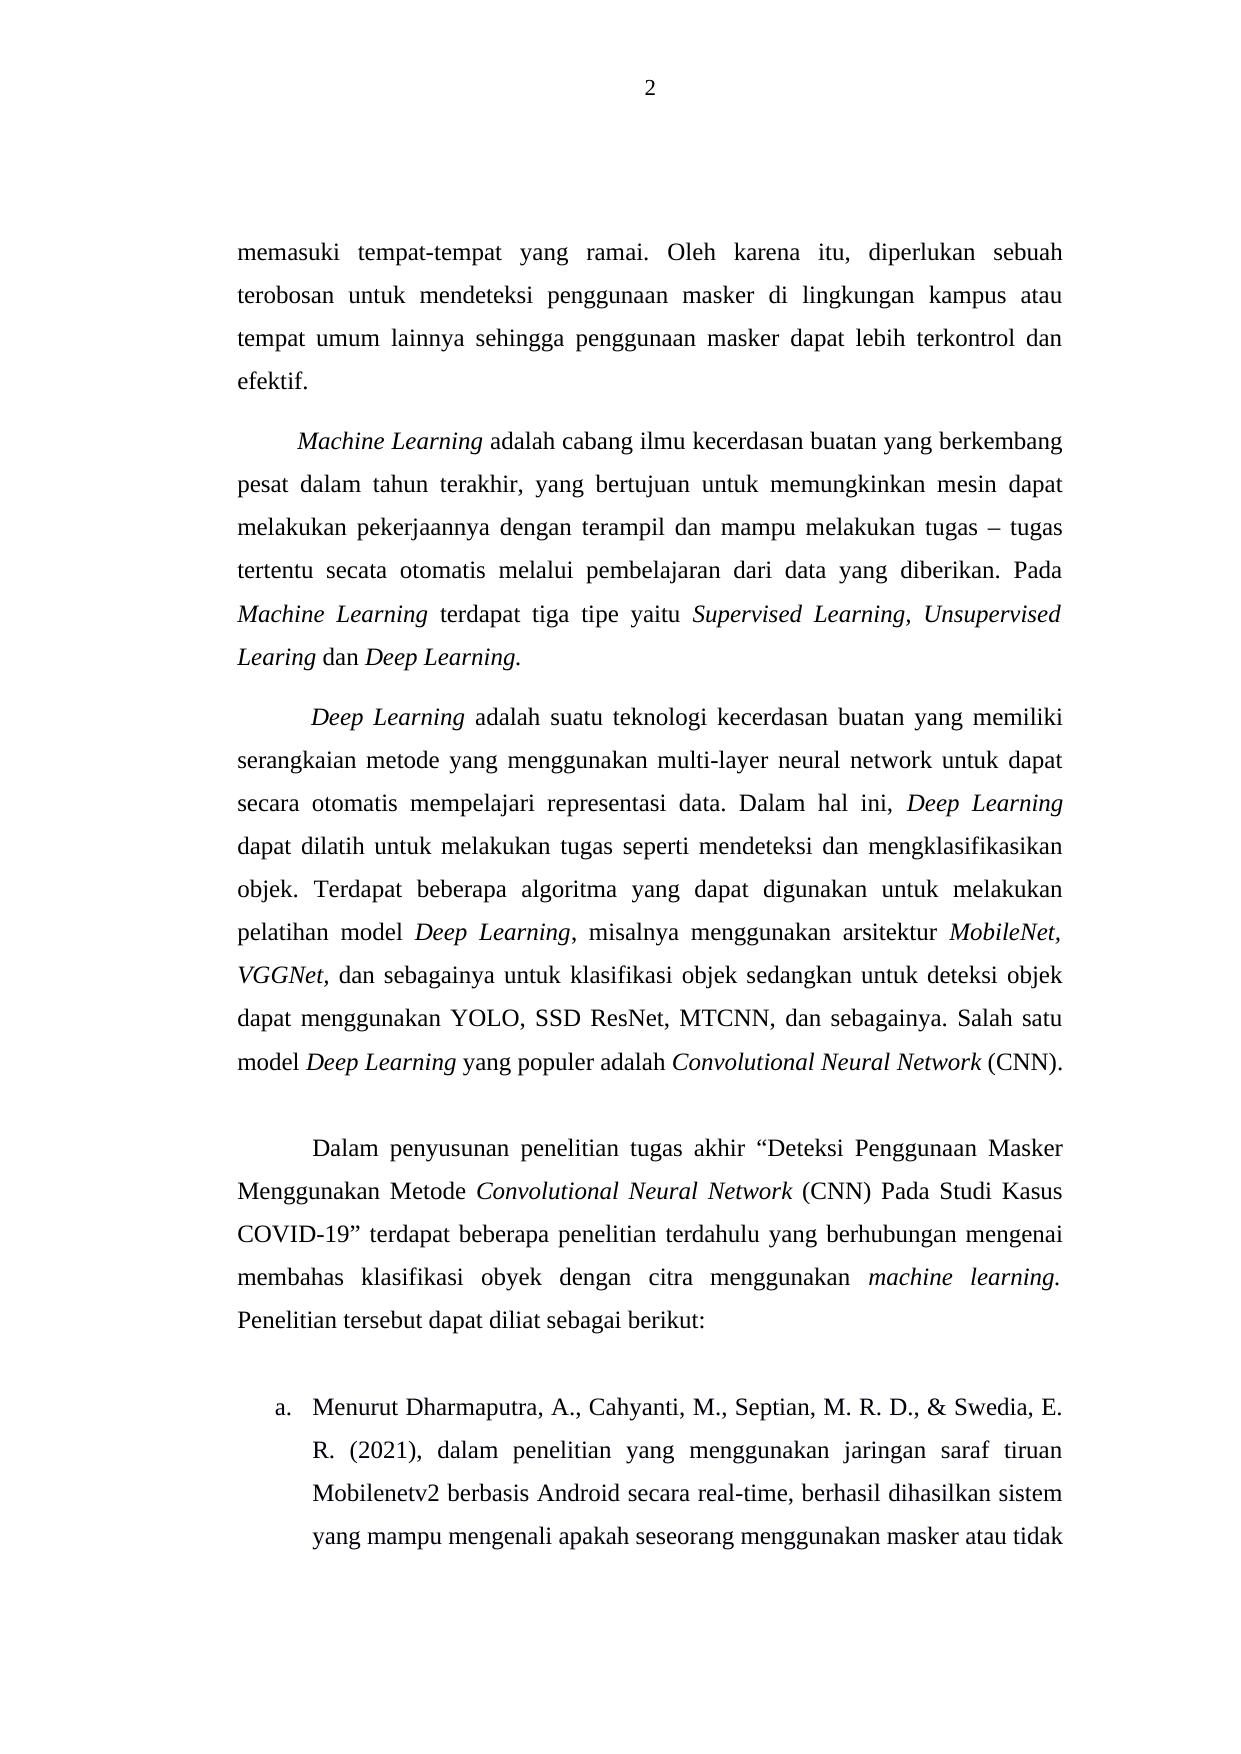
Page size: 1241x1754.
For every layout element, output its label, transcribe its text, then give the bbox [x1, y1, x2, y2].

text Machine Learning adalah cabang ilmu kecerdasan buatan yang berkembang pesat dalam tahun terakhir, yang bertujuan untuk memungkinkan mesin dapat melakukan pekerjaannya dengan terampil dan mampu melakukan tugas – tugas tertentu secata otomatis melalui pembelajaran dari data yang diberikan. Pada Machine Learning terdapat tiga tipe yaitu Supervised Learning, Unsupervised Learing dan Deep Learning. [237, 426, 1063, 671]
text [237, 237, 1063, 395]
text Deep Learning adalah suatu teknologi kecerdasan buatan yang memiliki serangkaian metode yang menggunakan multi-layer neural network untuk dapat secara otomatis mempelajari representasi data. Dalam hal ini, Deep Learning dapat dilatih untuk melakukan tugas seperti mendeteksi dan mengklasifikasikan objek. Terdapat beberapa algoritma yang dapat digunakan untuk melakukan pelatihan model Deep Learning, misalnya menggunakan arsitektur MobileNet, VGGNet, dan sebagainya untuk klasifikasi objek sedangkan untuk deteksi objek dapat menggunakan YOLO, SSD ResNet, MTCNN, dan sebagainya. Salah satu model Deep Learning yang populer adalah Convolutional Neural Network (CNN). [237, 702, 1063, 1075]
text Dalam penyusunan penelitian tugas akhir “Deteksi Penggunaan Masker Menggunakan Metode Convolutional Neural Network (CNN) Pada Studi Kasus COVID-19” terdapat beberapa penelitian terdahulu yang berhubungan mengenai membahas klasifikasi obyek dengan citra menggunakan machine learning. Penelitian tersebut dapat diliat sebagai berikut: [237, 1133, 1063, 1334]
